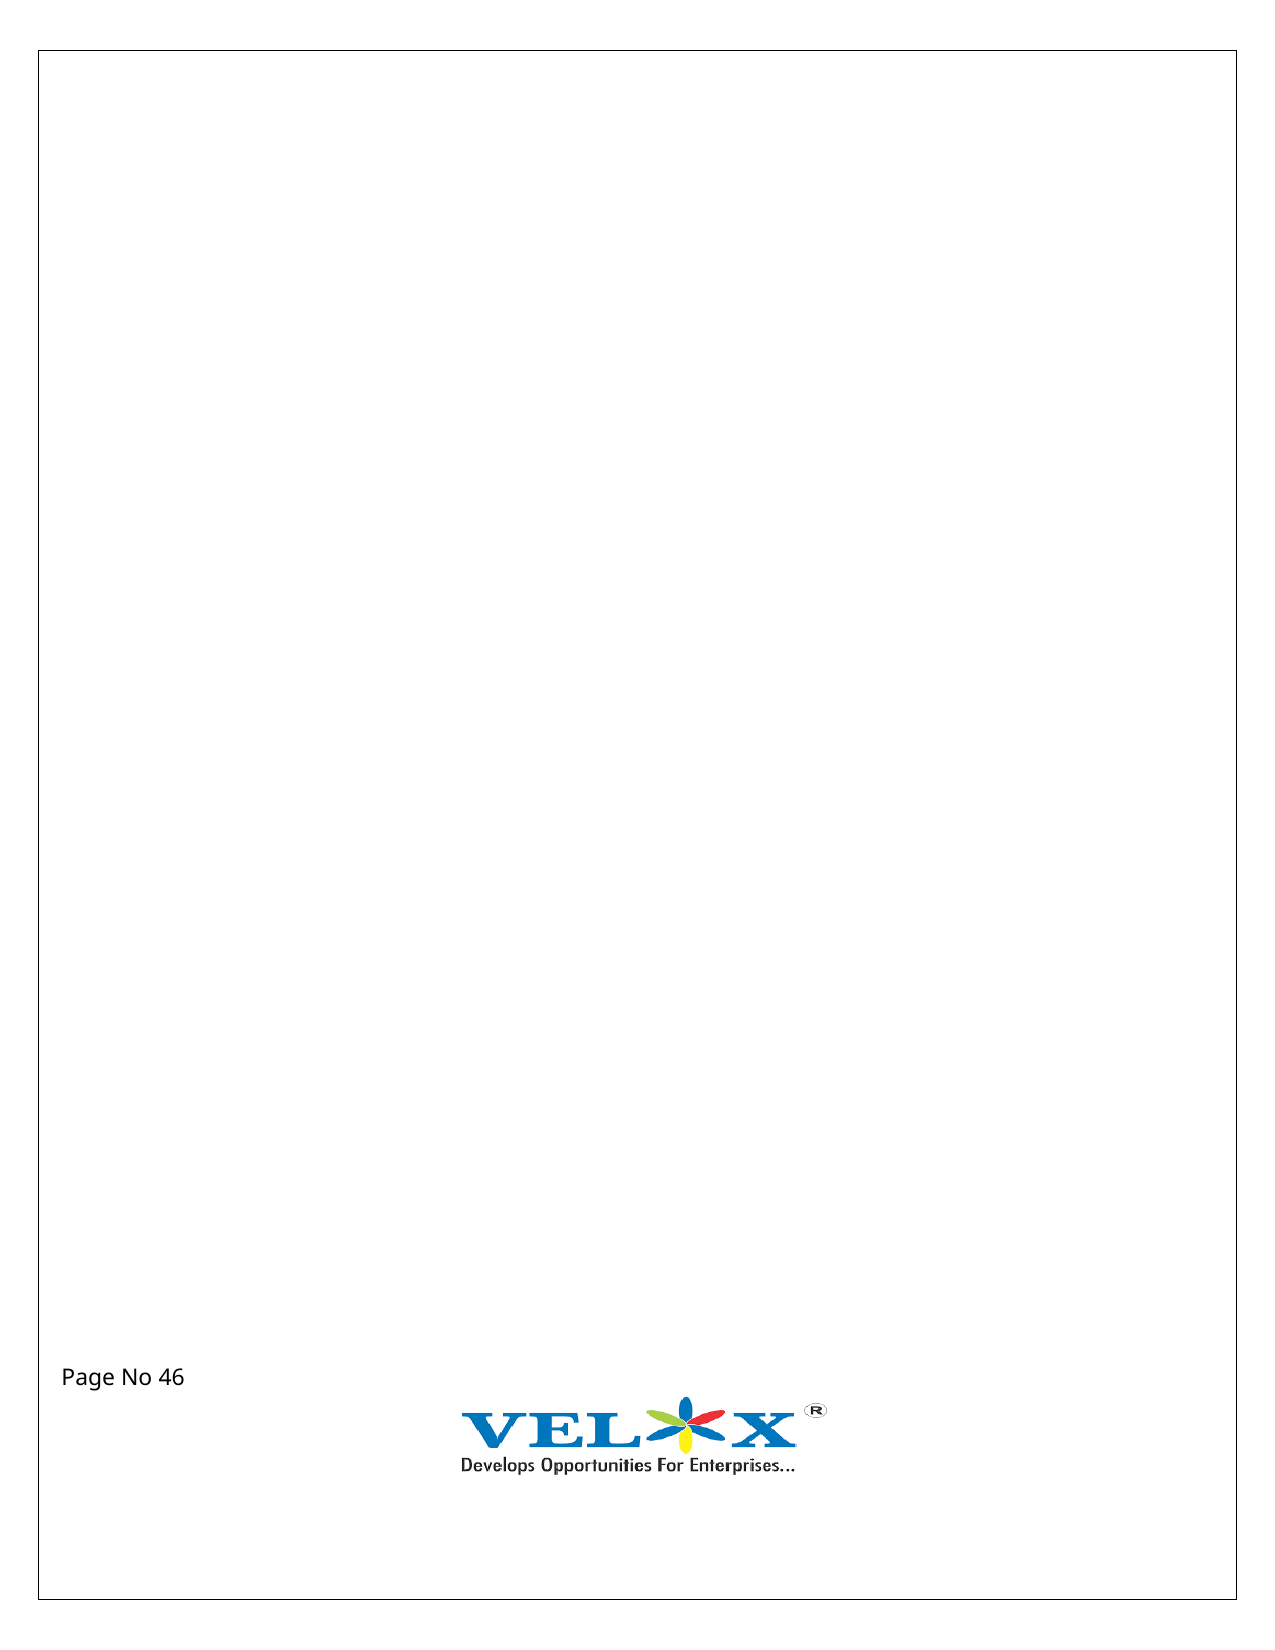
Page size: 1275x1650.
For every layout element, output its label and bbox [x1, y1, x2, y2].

picture [433, 1392, 842, 1485]
